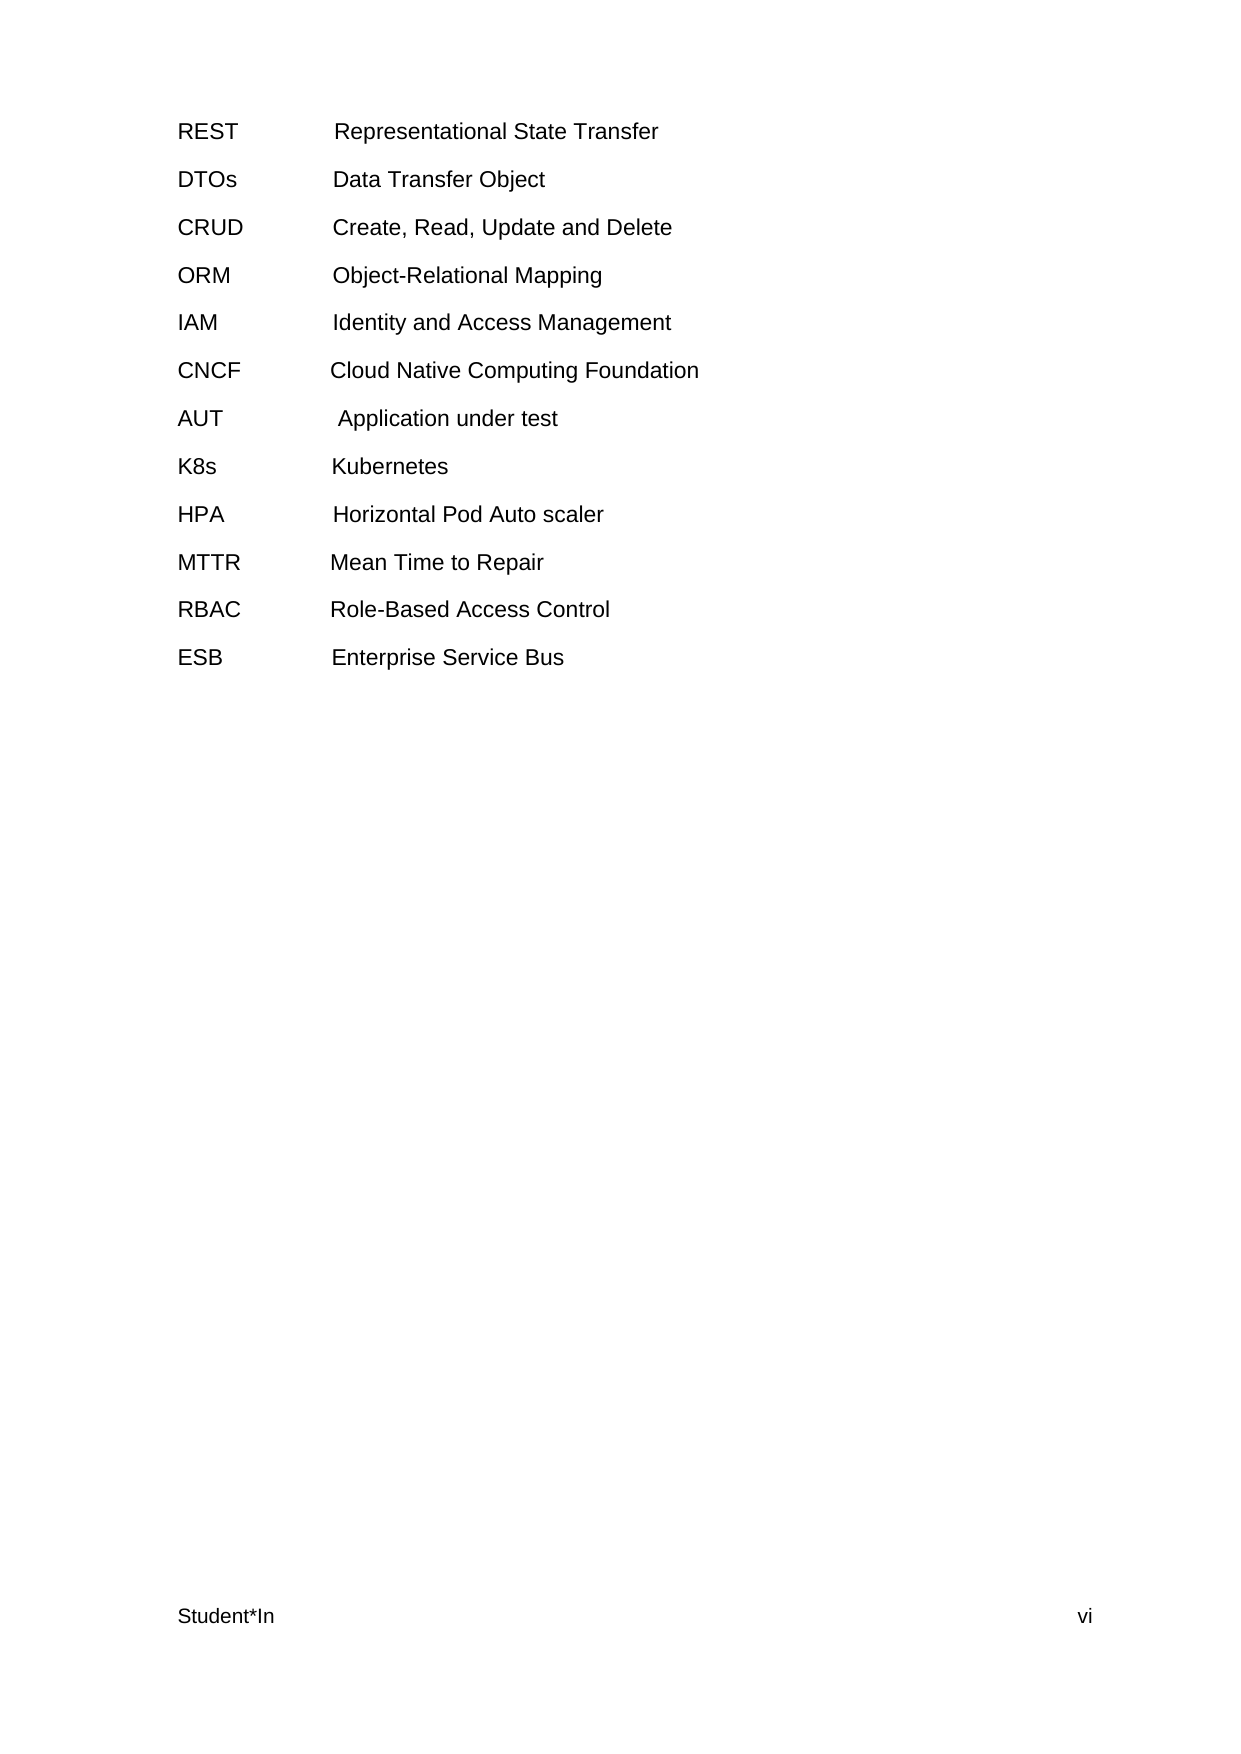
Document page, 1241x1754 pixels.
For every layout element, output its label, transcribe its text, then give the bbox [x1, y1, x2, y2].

text DTOs Data Transfer Object [177, 166, 1092, 192]
text ESB Enterprise Service Bus [177, 644, 1092, 670]
text AUT Application under test [177, 405, 1092, 431]
text HPA Horizontal Pod Auto scaler [177, 501, 1092, 527]
text RBAC Role-Based Access Control [177, 596, 1092, 623]
text REST Representational State Transfer [177, 118, 1092, 144]
text CRUD Create, Read, Update and Delete [177, 214, 1092, 240]
text CNCF Cloud Native Computing Foundation [177, 357, 1092, 383]
text IAM Identity and Access Management [177, 309, 1092, 336]
text K8s Kubernetes [177, 453, 1092, 479]
text ORM Object-Relational Mapping [177, 262, 1092, 288]
text MTTR Mean Time to Repair [177, 548, 1092, 575]
